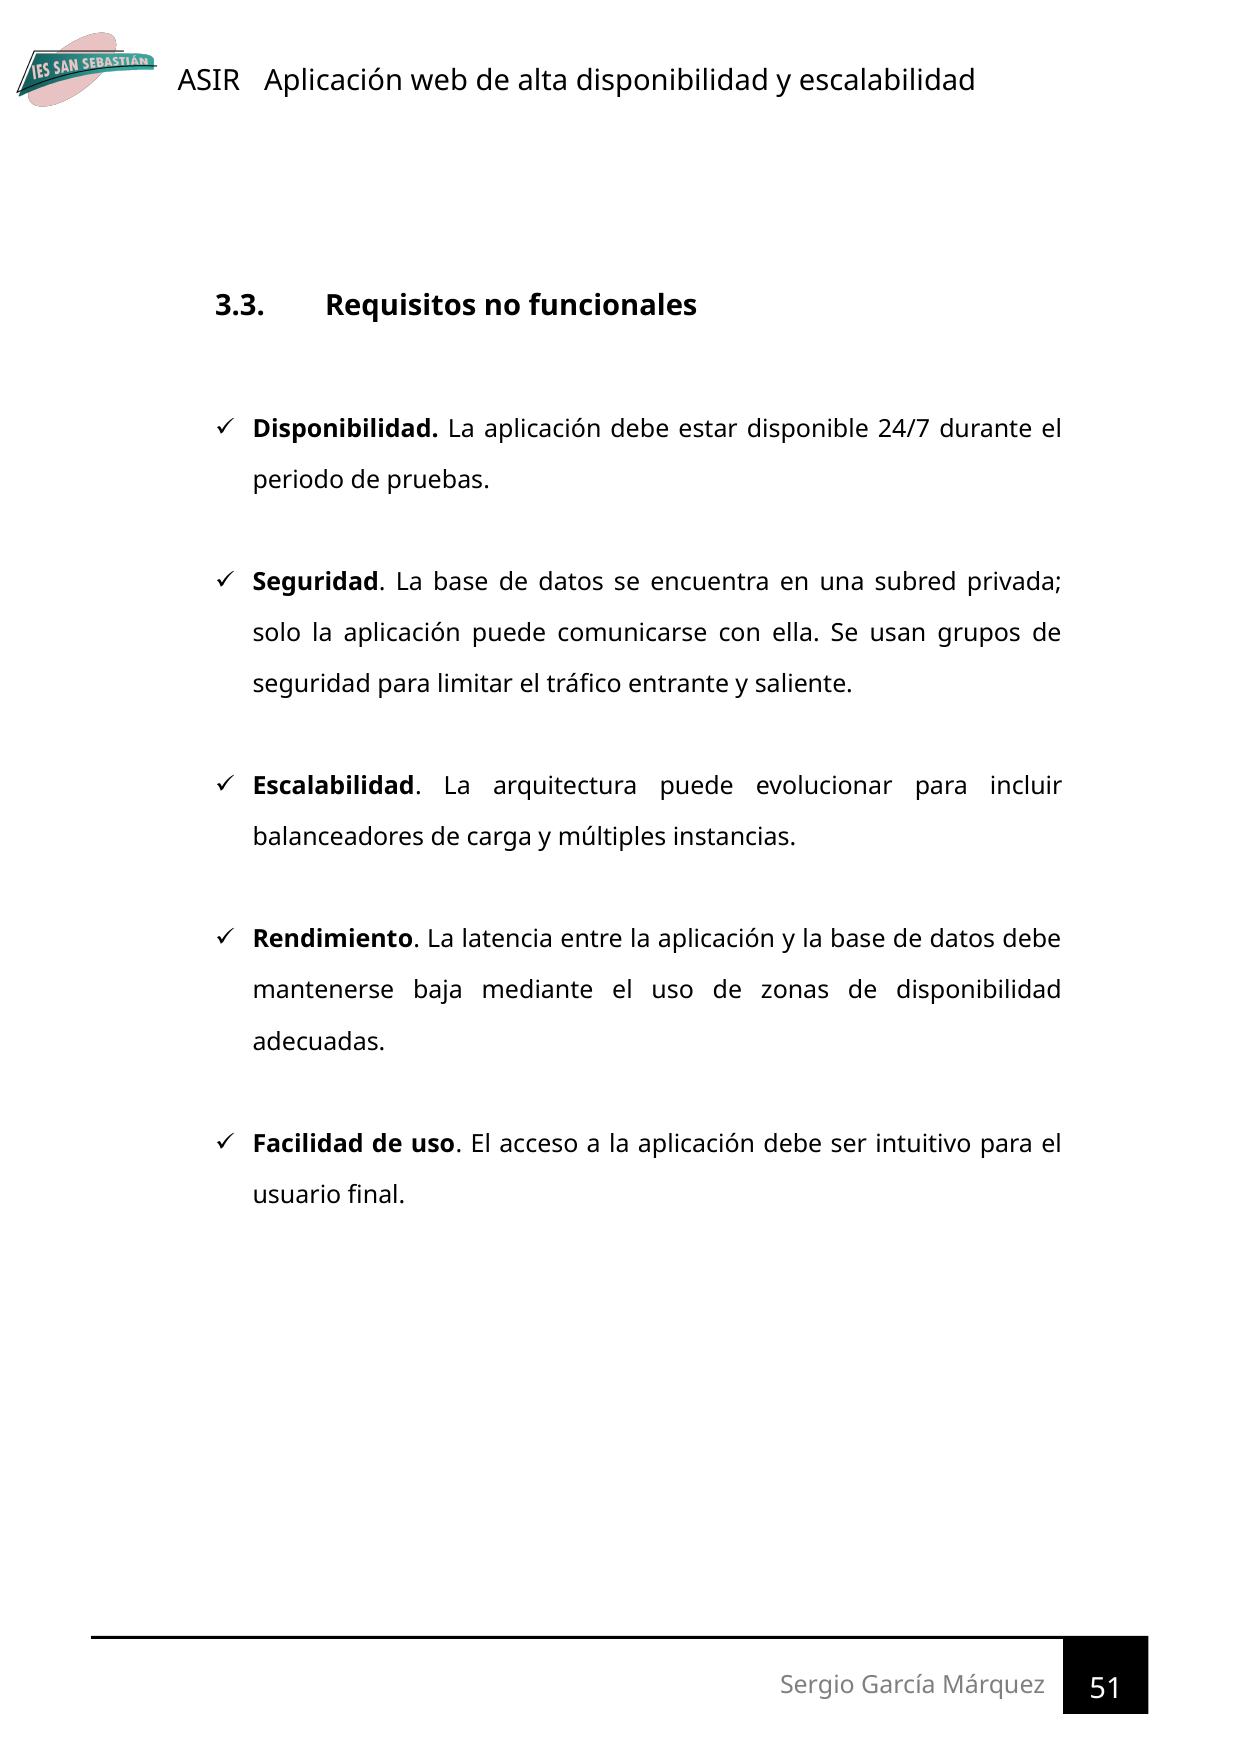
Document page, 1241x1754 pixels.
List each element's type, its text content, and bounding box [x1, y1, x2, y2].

list Facilidad de uso. El acceso a la aplicación debe ser intuitivo para el usuario final. [215, 1125, 1063, 1210]
list Escalabilidad. La arquitectura puede evolucionar para incluir balanceadores de carga y múltiples instancias. [215, 768, 1063, 853]
list Rendimiento. La latencia entre la aplicación y la base de datos debe mantenerse baja mediante el uso de zonas de disponibilidad adecuadas. [215, 921, 1063, 1057]
list Seguridad. La base de datos se encuentra en una subred privada; solo la aplicación puede comunicarse con ella. Se usan grupos de seguridad para limitar el tráfico entrante y saliente. [215, 564, 1063, 700]
list Disponibilidad. La aplicación debe estar disponible 24/7 durante el periodo de pruebas. [215, 411, 1063, 496]
picture [14, 32, 159, 107]
subtitle Requisitos no funcionales [215, 284, 1063, 324]
